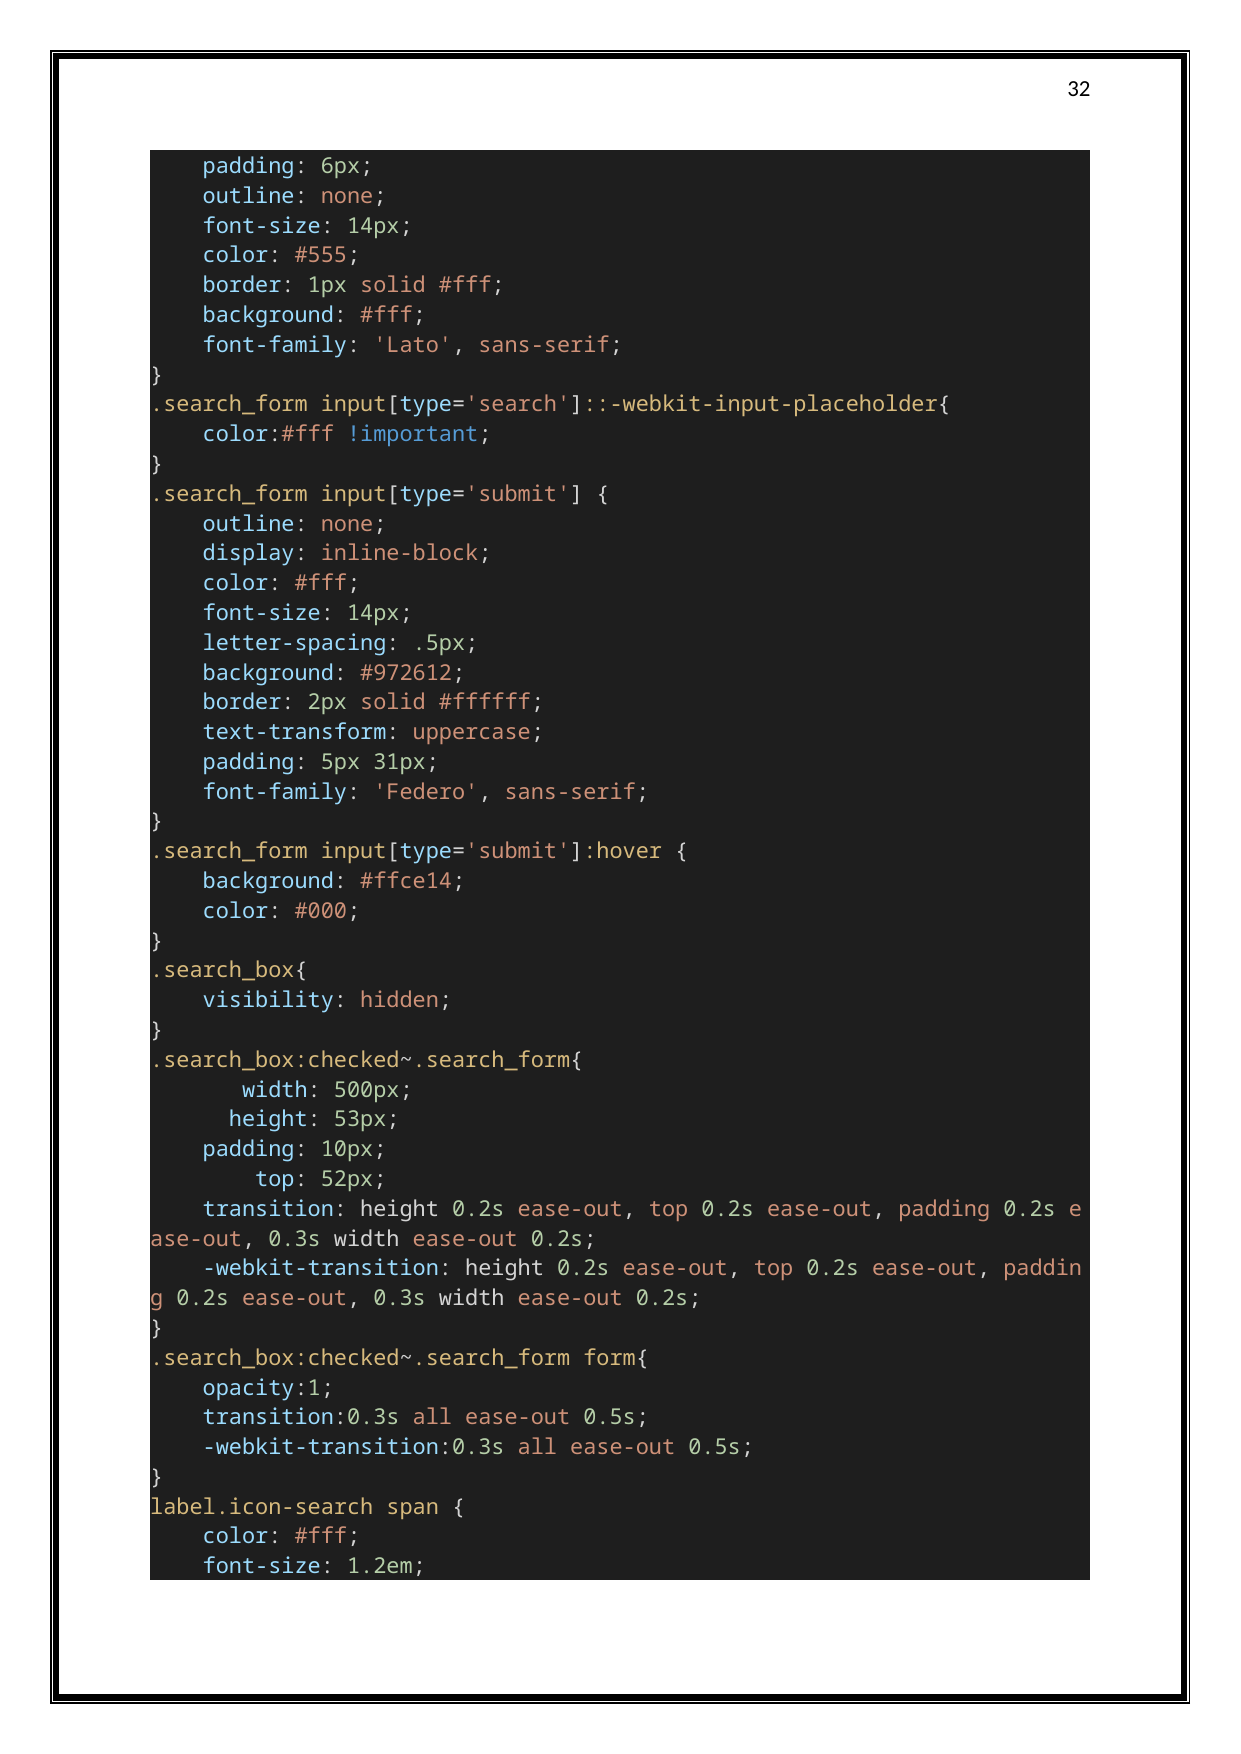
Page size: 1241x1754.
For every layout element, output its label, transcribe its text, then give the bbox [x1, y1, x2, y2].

text -webkit-transition:0.3s all ease-out 0.5s; [150, 1431, 1090, 1461]
text font-family: 'Federo', sans-serif; [150, 776, 1090, 805]
text color: #000; [150, 895, 1090, 924]
text font-size: 14px; [150, 597, 1090, 627]
text padding: 5px 31px; [150, 746, 1090, 776]
text color: #fff; [150, 567, 1090, 597]
text font-size: 14px; [150, 209, 1090, 239]
text } [150, 1461, 1090, 1491]
text color: #555; [150, 239, 1090, 269]
text visibility: hidden; [150, 984, 1090, 1014]
text .search_form input[type='search']::-webkit-input-placeholder{ [150, 388, 1090, 418]
text background: #972612; [150, 656, 1090, 686]
text font-size: 1.2em; [150, 1550, 1090, 1580]
text top: 52px; [150, 1163, 1090, 1193]
text outline: none; [150, 180, 1090, 209]
text } [150, 1312, 1090, 1342]
text border: 1px solid #fff; [150, 269, 1090, 299]
text transition: height 0.2s ease-out, top 0.2s ease-out, padding 0.2s ease-out, 0.3s width ease-out 0.2s; [150, 1193, 1090, 1252]
text transition:0.3s all ease-out 0.5s; [150, 1401, 1090, 1431]
text width: 500px; [150, 1073, 1090, 1103]
text padding: 10px; [150, 1133, 1090, 1163]
text .search_form input[type='submit']:hover { [150, 835, 1090, 865]
text } [150, 1014, 1090, 1044]
text label.icon-search span { [150, 1491, 1090, 1520]
text color: #fff; [150, 1520, 1090, 1550]
text padding: 6px; [150, 150, 1090, 180]
text color:#fff !important; [150, 418, 1090, 448]
text .search_box:checked~.search_form{ [150, 1044, 1090, 1073]
text height: 53px; [150, 1103, 1090, 1133]
text opacity:1; [150, 1371, 1090, 1401]
text letter-spacing: .5px; [150, 627, 1090, 656]
text background: #ffce14; [150, 865, 1090, 895]
text } [150, 805, 1090, 835]
text display: inline-block; [150, 537, 1090, 567]
text outline: none; [150, 507, 1090, 537]
text .search_box:checked~.search_form form{ [150, 1342, 1090, 1371]
text } [150, 448, 1090, 478]
text } [150, 924, 1090, 954]
text } [150, 358, 1090, 388]
text font-family: 'Lato', sans-serif; [150, 329, 1090, 358]
text .search_form input[type='submit'] { [150, 478, 1090, 507]
text background: #fff; [150, 299, 1090, 329]
text .search_box{ [150, 954, 1090, 984]
text text-transform: uppercase; [150, 716, 1090, 746]
text -webkit-transition: height 0.2s ease-out, top 0.2s ease-out, padding 0.2s ease-out, 0.3s width ease-out 0.2s; [150, 1252, 1090, 1312]
text border: 2px solid #ffffff; [150, 686, 1090, 716]
